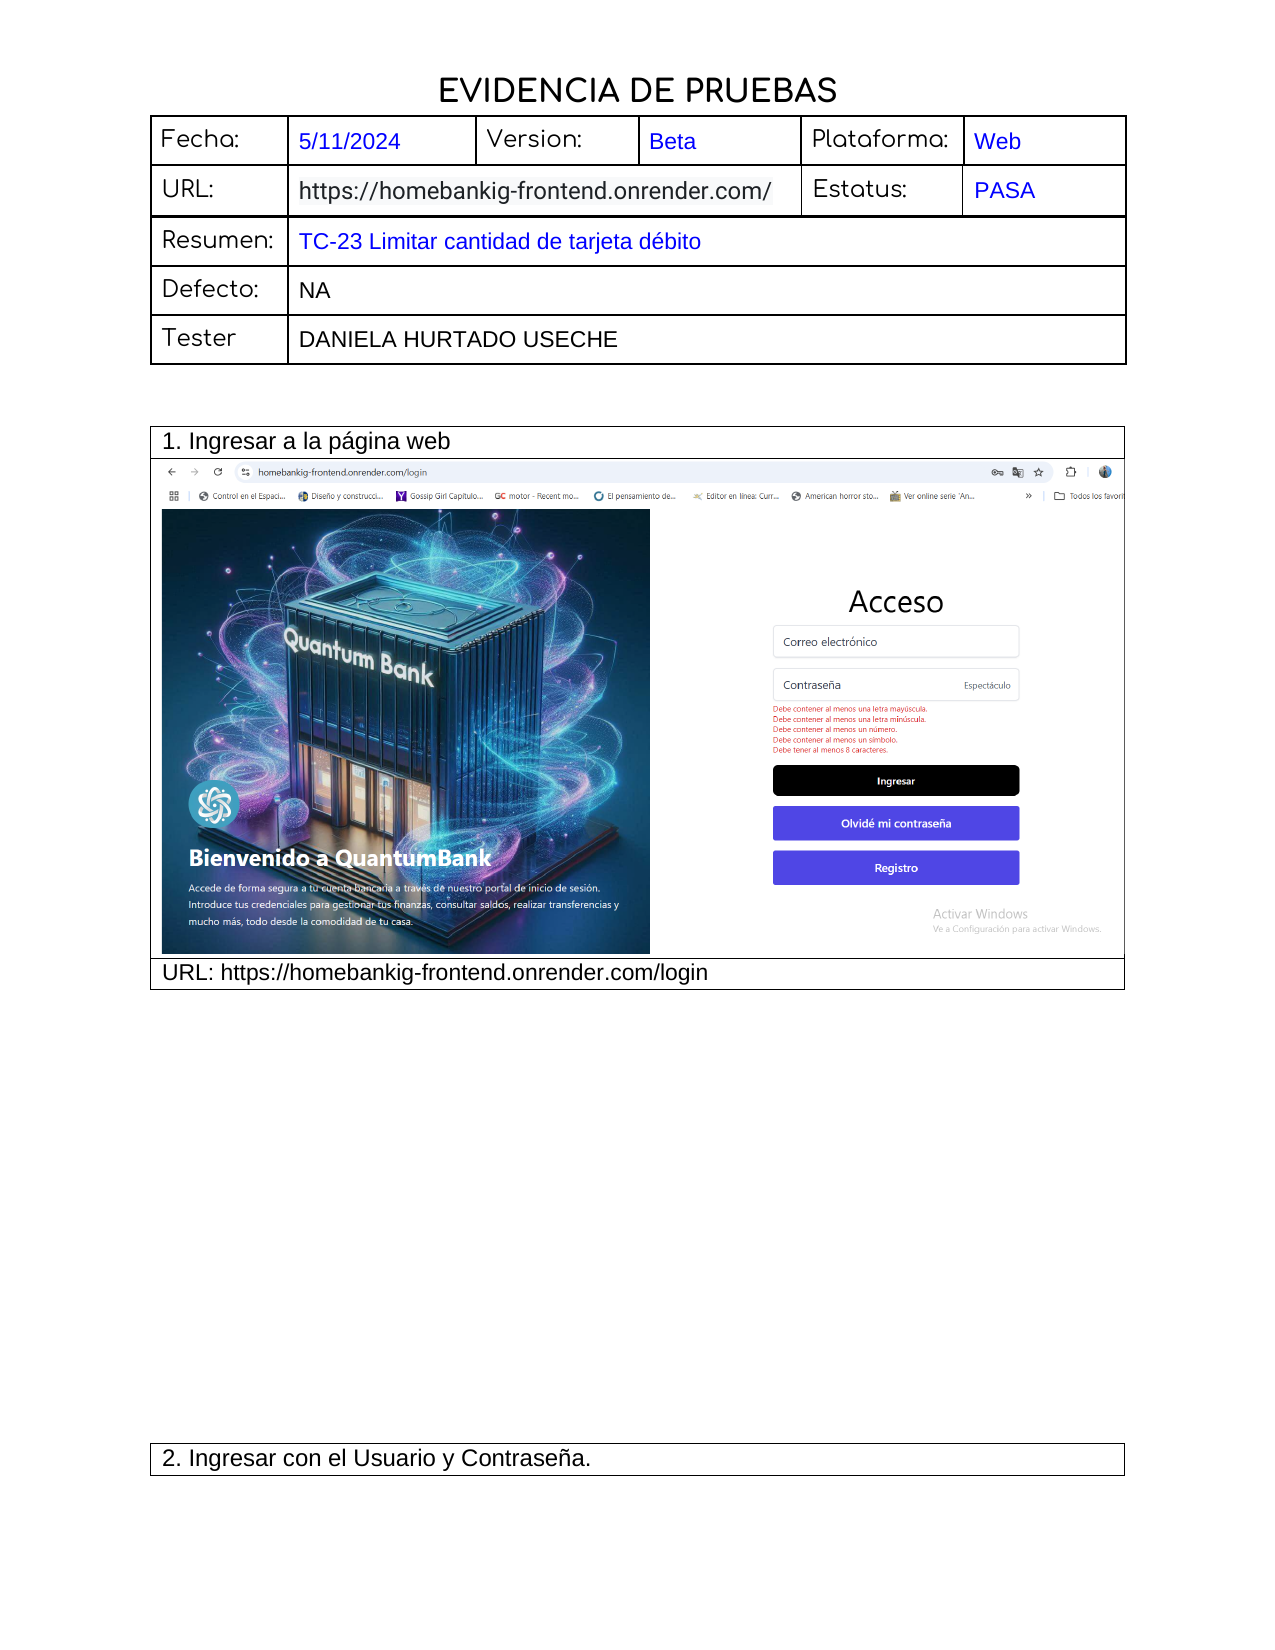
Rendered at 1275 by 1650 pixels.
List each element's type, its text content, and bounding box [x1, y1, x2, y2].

text EVIDENCIA DE PRUEBAS [150, 75, 1125, 110]
table_header Plataforma: [802, 117, 963, 164]
table_header 2. Ingresar con el Usuario y Contraseña. [151, 1444, 1124, 1475]
table_cell URL: https://homebankig-frontend.onrender.com/login [151, 959, 1124, 989]
table_cell Resumen: [152, 218, 287, 265]
table_header Beta [640, 117, 800, 164]
table_header 5/11/2024 [289, 117, 475, 164]
table_cell Defecto: [152, 267, 287, 314]
table_header 1. Ingresar a la página web [151, 427, 1124, 458]
table_cell PASA [963, 166, 1125, 215]
table_cell DANIELA HURTADO USECHE [289, 316, 1125, 363]
table_cell TC-23 Limitar cantidad de tarjeta débito [289, 218, 1125, 265]
table_cell [151, 459, 1124, 957]
table_header Web [965, 117, 1125, 164]
table_cell NA [289, 267, 1125, 314]
table_cell Estatus: [802, 166, 962, 215]
table_cell URL: [152, 166, 287, 215]
table_cell Tester [152, 316, 287, 363]
table_cell https://homebankig-frontend.onrender.com/ [289, 166, 801, 215]
table_header Fecha: [152, 117, 287, 164]
picture [161, 459, 1125, 954]
table_header Version: [477, 117, 638, 164]
